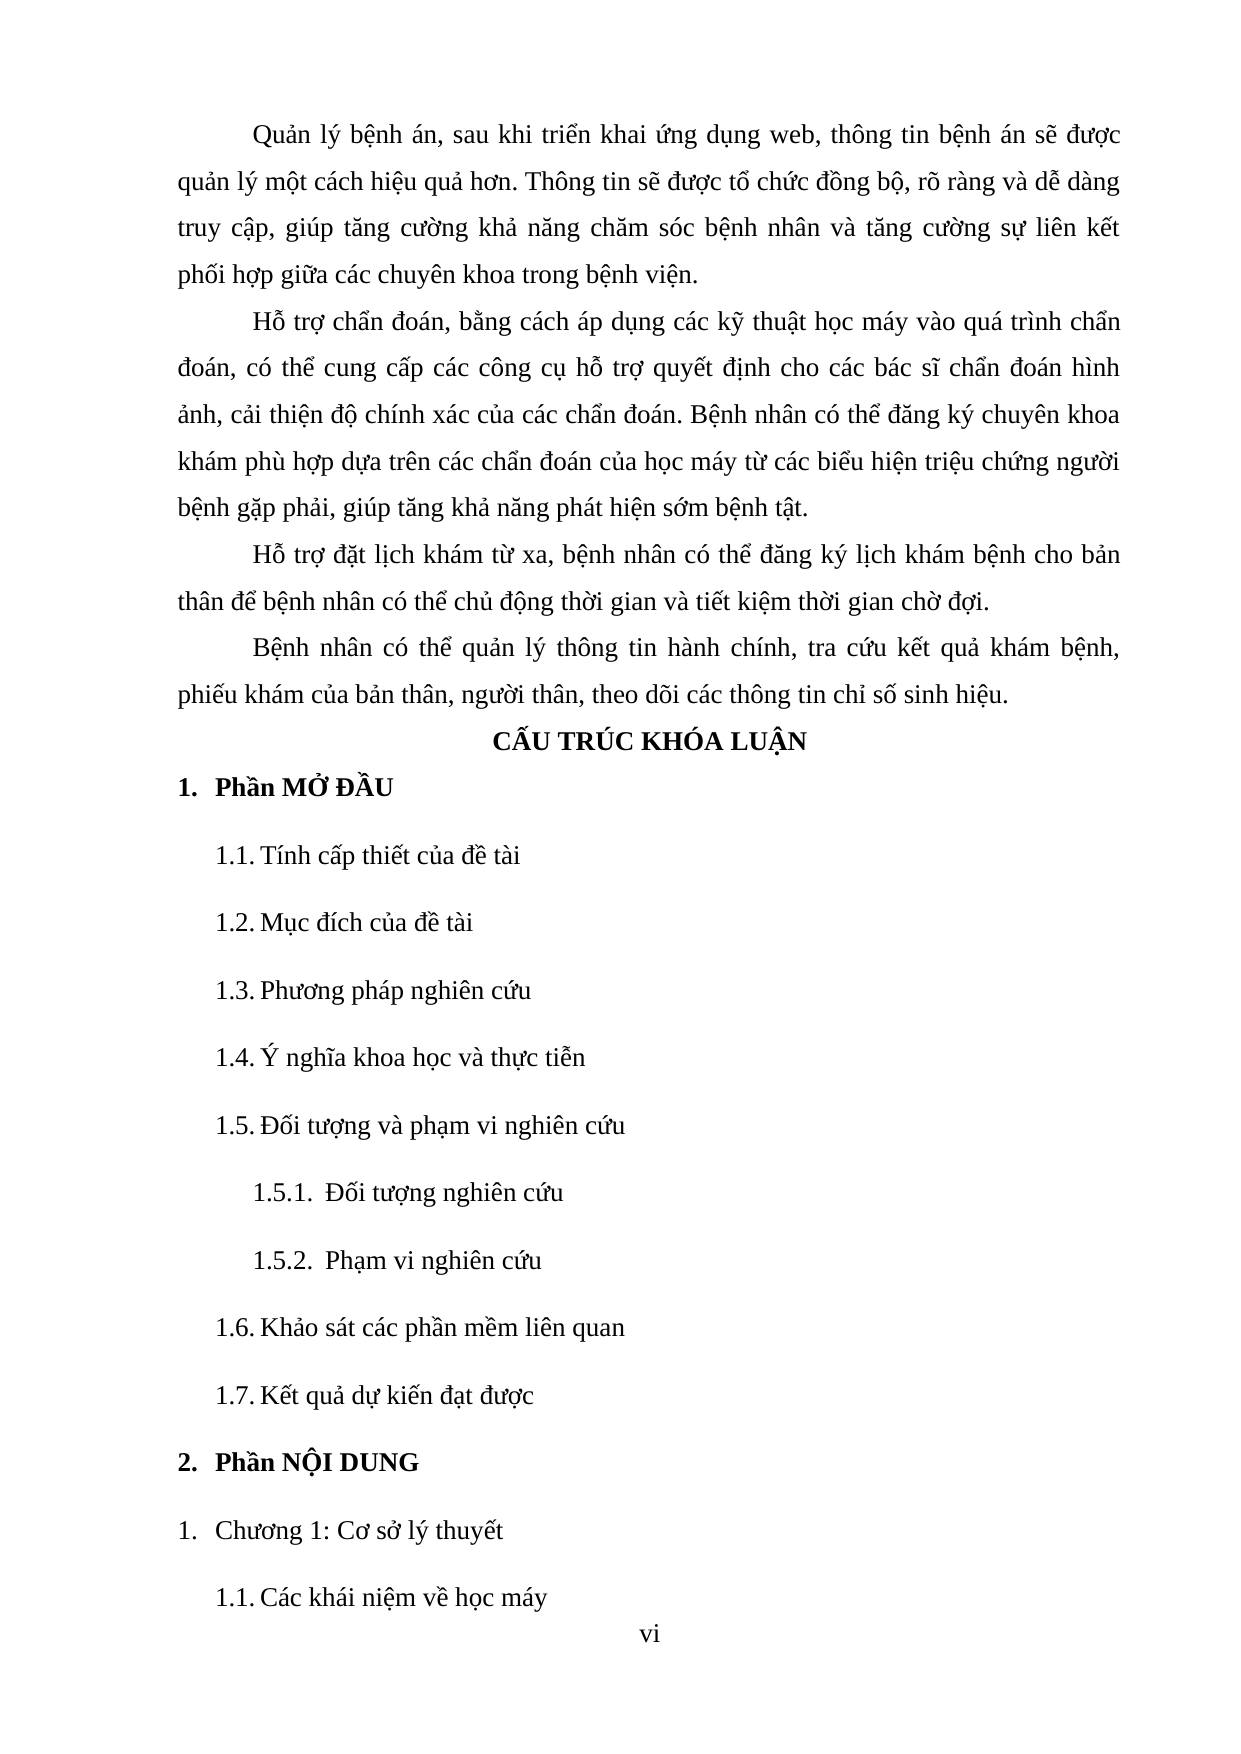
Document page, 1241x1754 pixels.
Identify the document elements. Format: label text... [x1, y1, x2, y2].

list Ý nghĩa khoa học và thực tiễn [215, 1041, 1122, 1073]
text Quản lý bệnh án, sau khi triển khai ứng dụng web, thông tin bệnh án sẽ được quản lý một cách hiệu quả hơn. Thông tin sẽ được tổ chức đồng bộ, rõ ràng và dễ dàng truy cập, giúp tăng cường khả năng chăm sóc bệnh nhân và tăng cường sự liên kết phối hợp giữa các chuyên khoa trong bệnh viện. [177, 118, 1122, 289]
text Hỗ trợ đặt lịch khám từ xa, bệnh nhân có thể đăng ký lịch khám bệnh cho bản thân để bệnh nhân có thể chủ động thời gian và tiết kiệm thời gian chờ đợi. [177, 538, 1122, 616]
text Bệnh nhân có thể quản lý thông tin hành chính, tra cứu kết quả khám bệnh, phiếu khám của bản thân, người thân, theo dõi các thông tin chỉ số sinh hiệu. [177, 631, 1122, 709]
list Phần MỞ ĐẦU [177, 771, 1122, 803]
list Các khái niệm về học máy [215, 1581, 1122, 1613]
list Mục đích của đề tài [215, 906, 1122, 938]
list Kết quả dự kiến đạt được [215, 1379, 1122, 1410]
list Khảo sát các phần mềm liên quan [215, 1311, 1122, 1343]
list Chương 1: Cơ sở lý thuyết [177, 1514, 1122, 1545]
list Phạm vi nghiên cứu [252, 1244, 1122, 1275]
text Hỗ trợ chẩn đoán, bằng cách áp dụng các kỹ thuật học máy vào quá trình chẩn đoán, có thể cung cấp các công cụ hỗ trợ quyết định cho các bác sĩ chẩn đoán hình ảnh, cải thiện độ chính xác của các chẩn đoán. Bệnh nhân có thể đăng ký chuyên khoa khám phù hợp dựa trên các chẩn đoán của học máy từ các biểu hiện triệu chứng người bệnh gặp phải, giúp tăng khả năng phát hiện sớm bệnh tật. [177, 305, 1122, 523]
list Phương pháp nghiên cứu [215, 974, 1122, 1005]
list Đối tượng và phạm vi nghiên cứu [215, 1109, 1122, 1140]
list Đối tượng nghiên cứu [252, 1176, 1122, 1208]
list Phần NỘI DUNG [177, 1446, 1122, 1478]
text CẤU TRÚC KHÓA LUẬN [177, 725, 1122, 756]
list Tính cấp thiết của đề tài [215, 839, 1122, 870]
